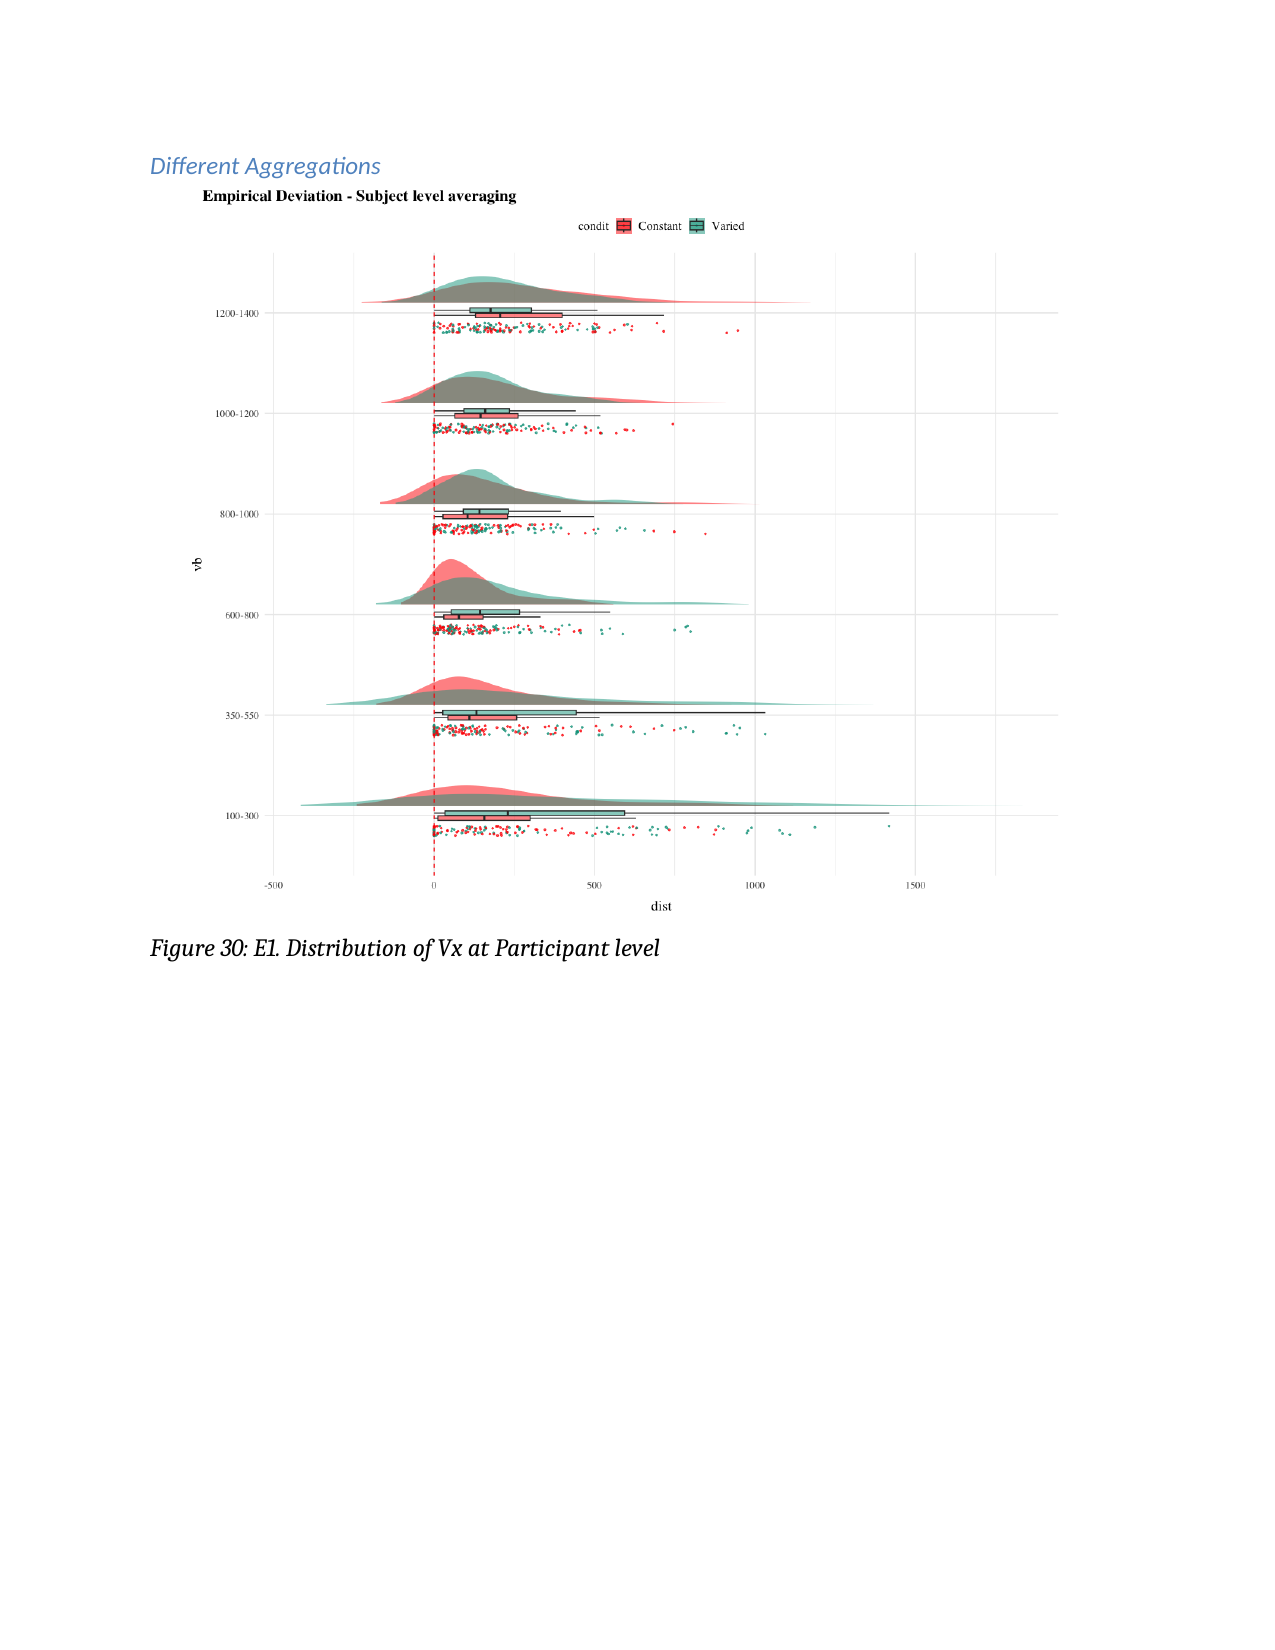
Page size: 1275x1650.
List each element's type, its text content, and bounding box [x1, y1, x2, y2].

table_header Figure 30: E1. Distribution of Vx at Participant level [139, 181, 1114, 976]
picture [188, 184, 1064, 914]
subtitle Different Aggregations [150, 150, 1125, 181]
